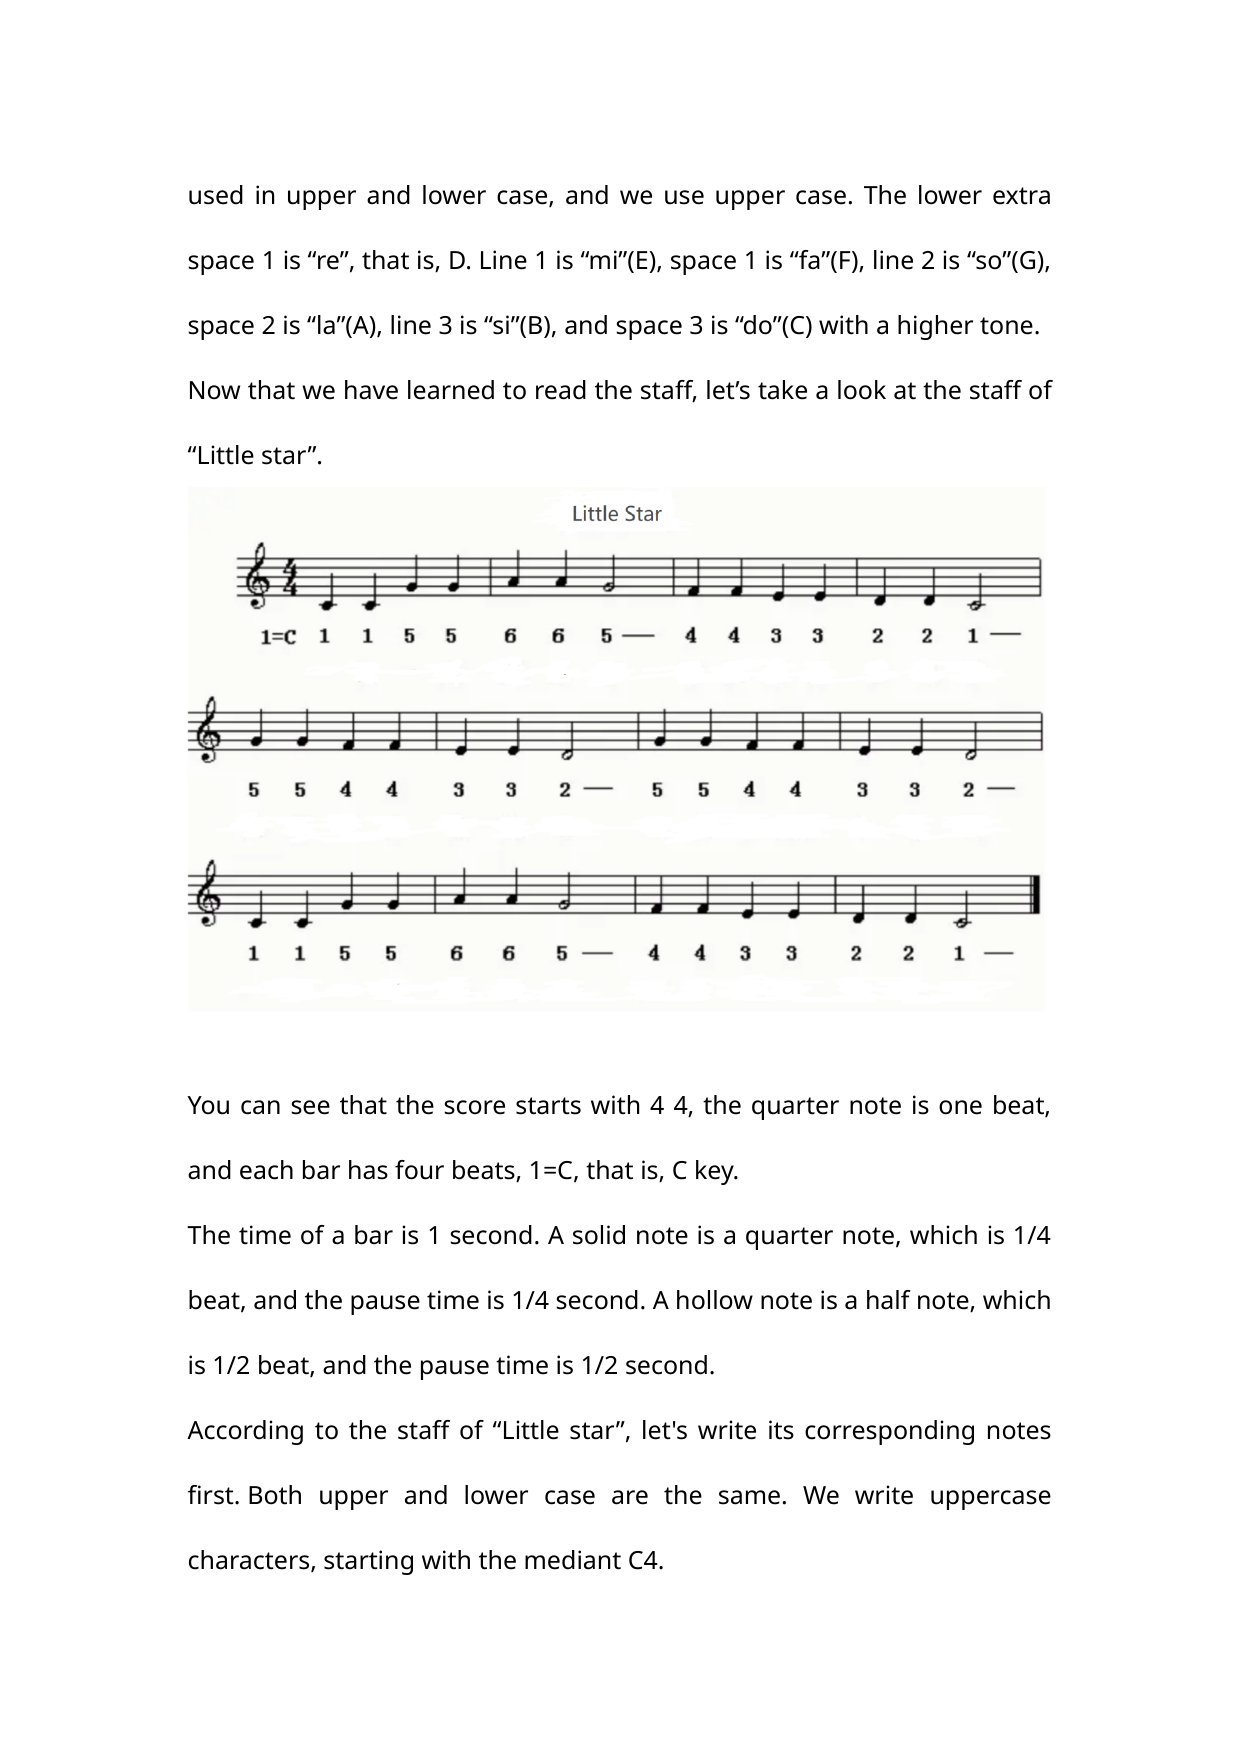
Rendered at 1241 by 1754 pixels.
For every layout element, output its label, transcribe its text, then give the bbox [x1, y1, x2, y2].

list Now that we have learned to read the staff, let’s take a look at the staff of “Little star”. [187, 357, 1053, 487]
list You can see that the score starts with 4 4, the quarter note is one beat, and each bar has four beats, 1=C, that is, C key. [187, 1072, 1053, 1202]
picture [187, 487, 1051, 1015]
list The time of a bar is 1 second. A solid note is a quarter note, which is 1/4 beat, and the pause time is 1/4 second. A hollow note is a half note, which is 1/2 beat, and the pause time is 1/2 second. [187, 1202, 1053, 1397]
list According to the staff of “Little star”, let's write its corresponding notes first. Both upper and lower case are the same. We write uppercase characters, starting with the mediant C4. [187, 1397, 1053, 1592]
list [187, 162, 1053, 357]
